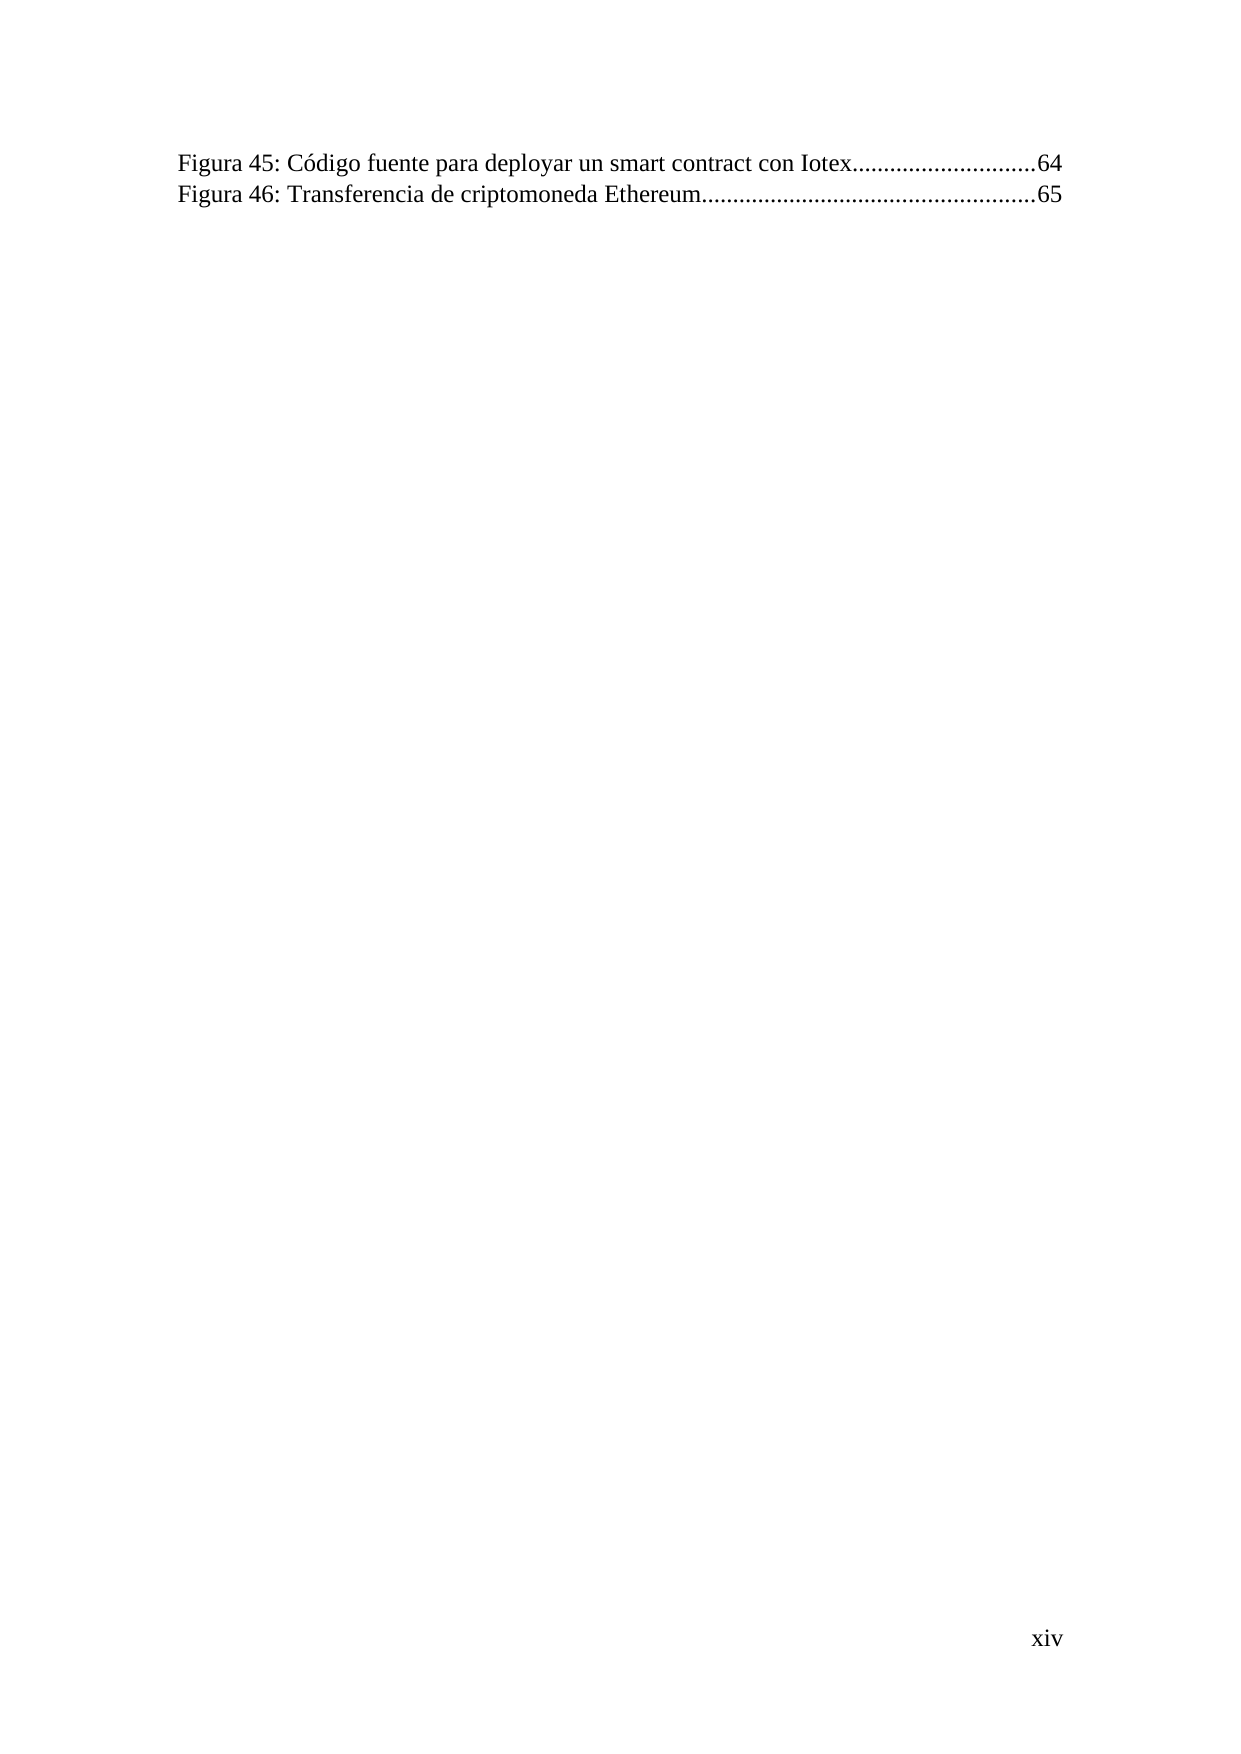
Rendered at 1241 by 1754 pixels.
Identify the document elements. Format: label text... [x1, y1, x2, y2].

text Figura 46: Transferencia de criptomoneda Ethereum 65 [177, 179, 1063, 207]
text Figura 45: Código fuente para deployar un smart contract con Iotex 64 [177, 148, 1063, 176]
